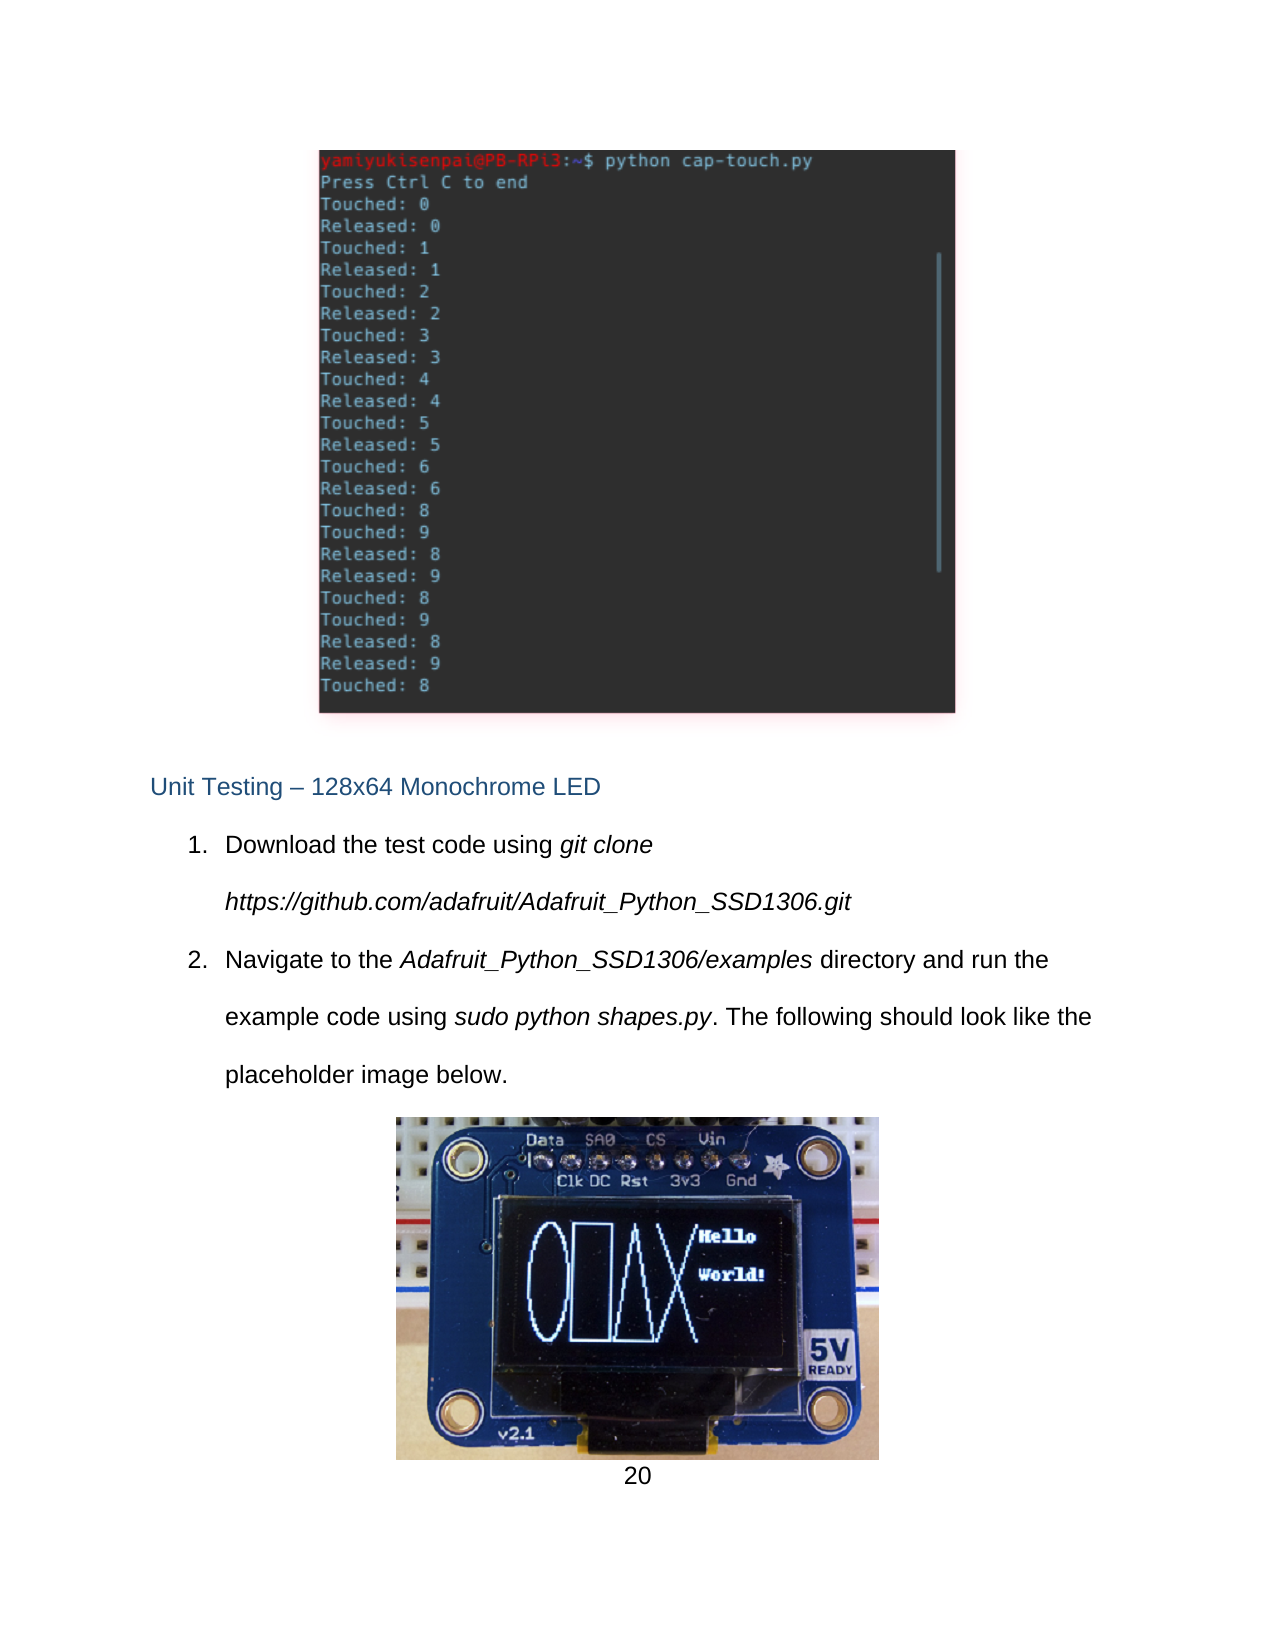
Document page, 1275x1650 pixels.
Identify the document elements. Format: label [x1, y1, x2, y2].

picture [396, 1117, 879, 1460]
picture [299, 150, 976, 740]
